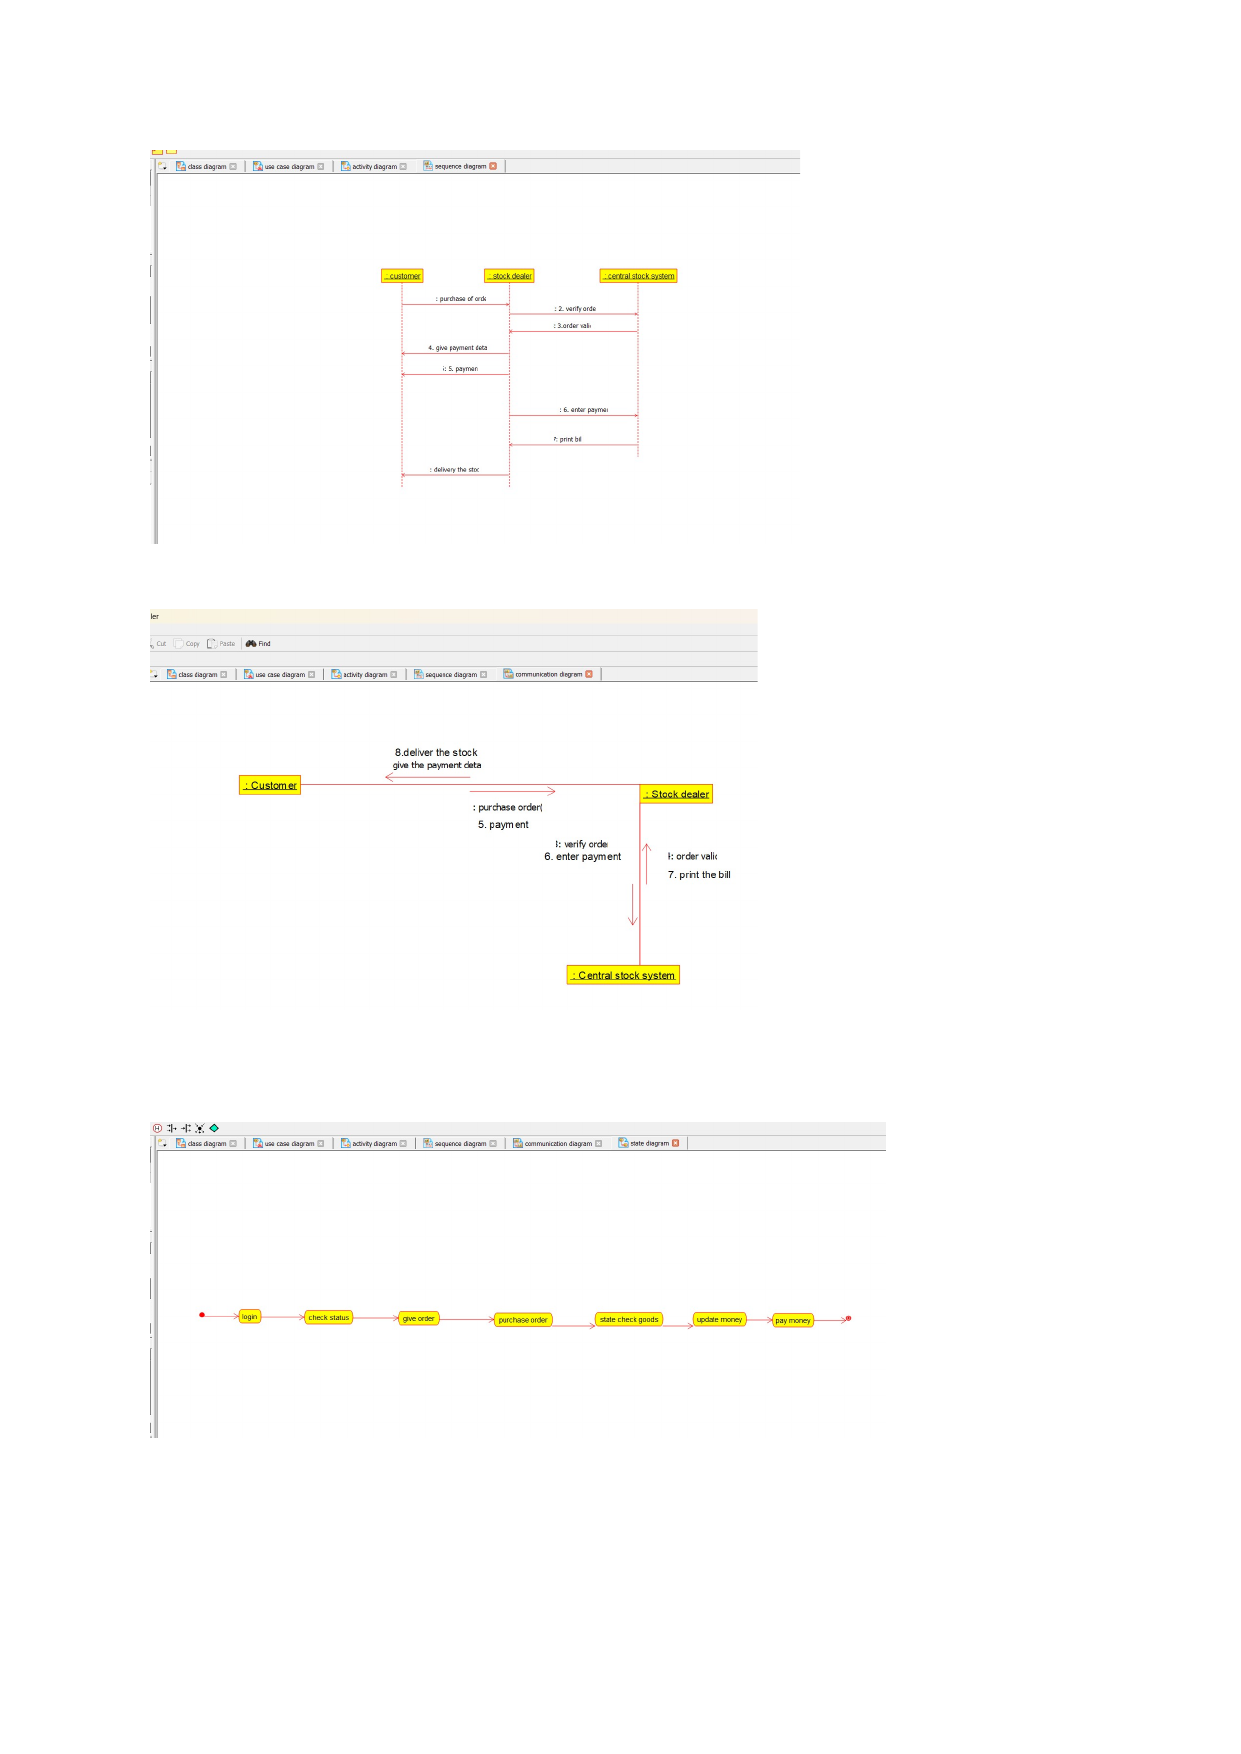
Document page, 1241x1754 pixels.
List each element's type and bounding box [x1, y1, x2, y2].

picture [150, 1122, 886, 1438]
picture [150, 609, 758, 1010]
picture [150, 150, 800, 544]
